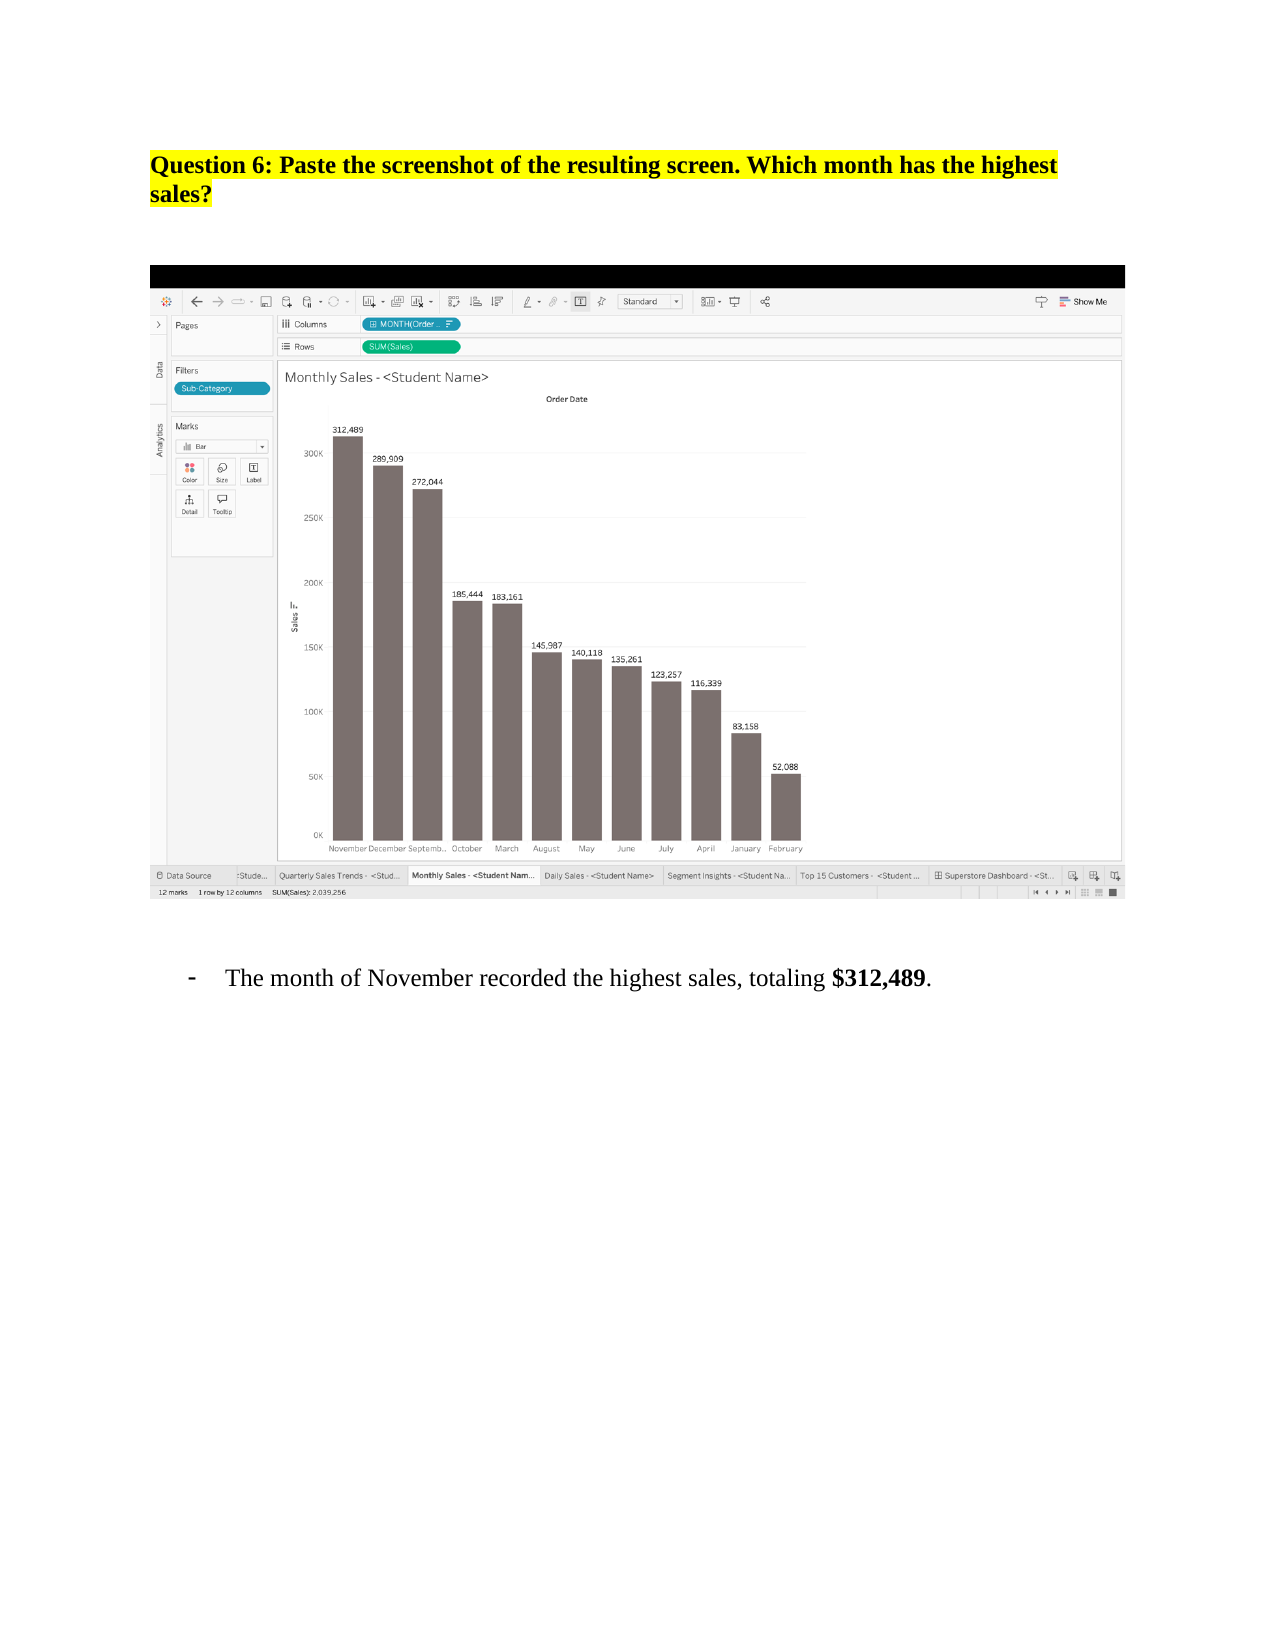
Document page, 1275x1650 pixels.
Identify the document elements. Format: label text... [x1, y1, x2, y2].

list The month of November recorded the highest sales, totaling $312,489. [187, 957, 1125, 995]
text Question 6: Paste the screenshot of the resulting screen. Which month has the highest sales? [212, 150, 1125, 207]
picture [150, 265, 1125, 899]
